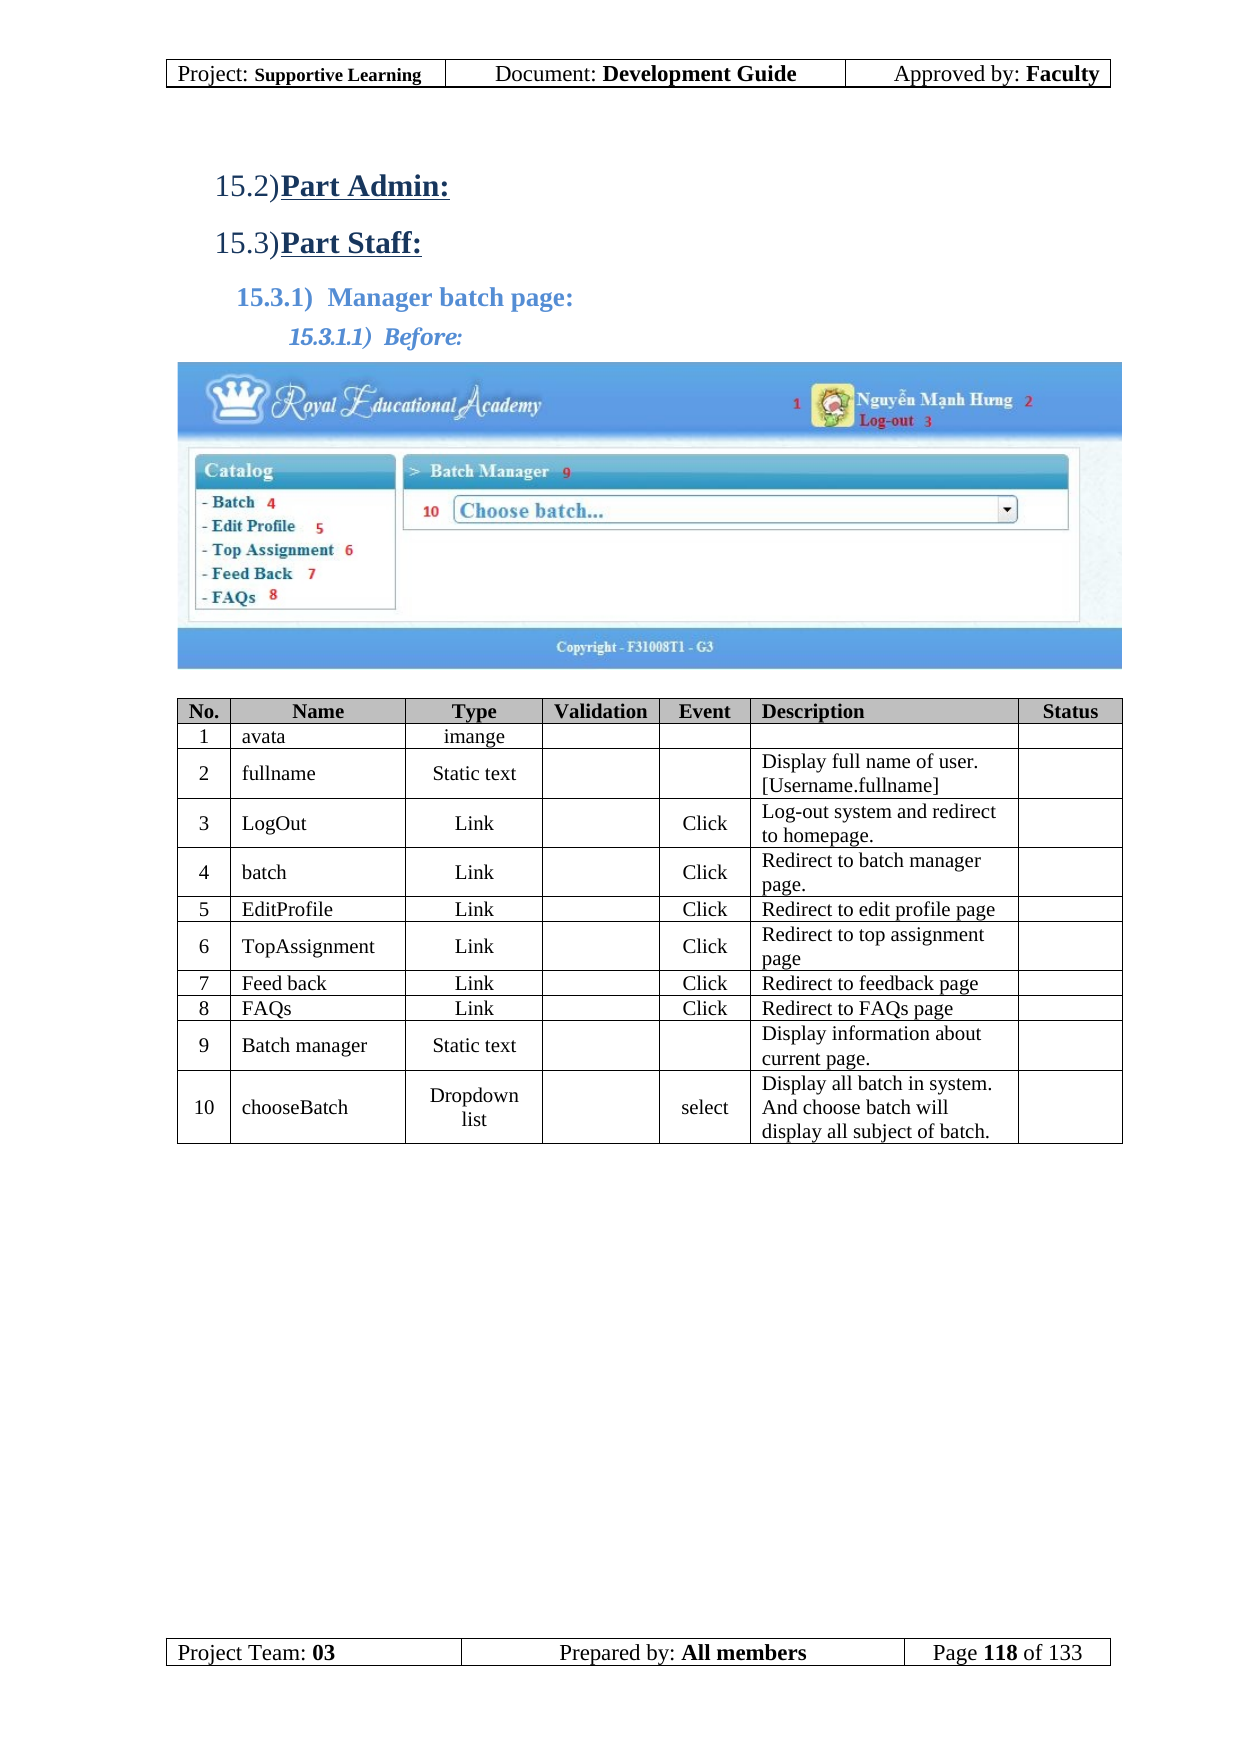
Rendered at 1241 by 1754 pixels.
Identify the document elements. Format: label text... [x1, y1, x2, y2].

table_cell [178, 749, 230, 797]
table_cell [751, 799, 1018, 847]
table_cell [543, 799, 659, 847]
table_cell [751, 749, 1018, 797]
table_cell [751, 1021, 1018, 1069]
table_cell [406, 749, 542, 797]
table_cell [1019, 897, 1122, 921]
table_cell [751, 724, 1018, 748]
text Part Admin: [214, 168, 1122, 204]
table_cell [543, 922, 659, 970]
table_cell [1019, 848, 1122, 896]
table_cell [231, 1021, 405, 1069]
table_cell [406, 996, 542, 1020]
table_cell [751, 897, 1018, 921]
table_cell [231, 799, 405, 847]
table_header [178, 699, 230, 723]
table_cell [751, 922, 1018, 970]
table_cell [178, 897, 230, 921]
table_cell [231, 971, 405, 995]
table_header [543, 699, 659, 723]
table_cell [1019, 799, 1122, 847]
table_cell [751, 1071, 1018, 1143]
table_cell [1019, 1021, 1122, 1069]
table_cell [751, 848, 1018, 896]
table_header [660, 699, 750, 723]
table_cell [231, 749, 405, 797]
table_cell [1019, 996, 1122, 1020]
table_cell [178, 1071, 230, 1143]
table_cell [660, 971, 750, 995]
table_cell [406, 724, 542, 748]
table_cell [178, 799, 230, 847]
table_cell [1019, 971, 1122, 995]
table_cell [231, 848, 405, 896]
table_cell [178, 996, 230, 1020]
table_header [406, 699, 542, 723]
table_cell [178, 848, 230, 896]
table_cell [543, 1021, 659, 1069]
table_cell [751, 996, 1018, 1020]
text Part Staff: [214, 224, 1122, 260]
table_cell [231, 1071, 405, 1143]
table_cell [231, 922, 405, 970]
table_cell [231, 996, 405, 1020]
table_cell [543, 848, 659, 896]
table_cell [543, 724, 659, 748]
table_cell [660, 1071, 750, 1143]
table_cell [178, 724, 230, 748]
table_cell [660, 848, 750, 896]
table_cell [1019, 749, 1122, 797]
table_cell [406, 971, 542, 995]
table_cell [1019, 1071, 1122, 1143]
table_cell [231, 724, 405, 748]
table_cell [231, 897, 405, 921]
picture [177, 362, 1122, 670]
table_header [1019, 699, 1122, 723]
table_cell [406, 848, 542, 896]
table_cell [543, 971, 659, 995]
text Before: [289, 323, 1122, 352]
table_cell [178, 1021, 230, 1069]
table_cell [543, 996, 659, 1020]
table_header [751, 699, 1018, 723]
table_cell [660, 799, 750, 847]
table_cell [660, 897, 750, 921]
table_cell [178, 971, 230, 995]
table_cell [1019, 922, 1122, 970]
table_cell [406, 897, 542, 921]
text Manager batch page: [236, 281, 1122, 312]
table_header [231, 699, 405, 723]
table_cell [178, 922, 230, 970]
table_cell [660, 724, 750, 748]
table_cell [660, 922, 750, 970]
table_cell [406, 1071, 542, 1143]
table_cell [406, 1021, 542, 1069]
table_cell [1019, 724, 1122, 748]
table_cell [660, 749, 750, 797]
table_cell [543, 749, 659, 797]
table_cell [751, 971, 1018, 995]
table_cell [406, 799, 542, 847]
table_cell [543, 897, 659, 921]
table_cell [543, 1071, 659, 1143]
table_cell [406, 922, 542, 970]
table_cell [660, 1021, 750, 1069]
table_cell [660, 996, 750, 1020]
